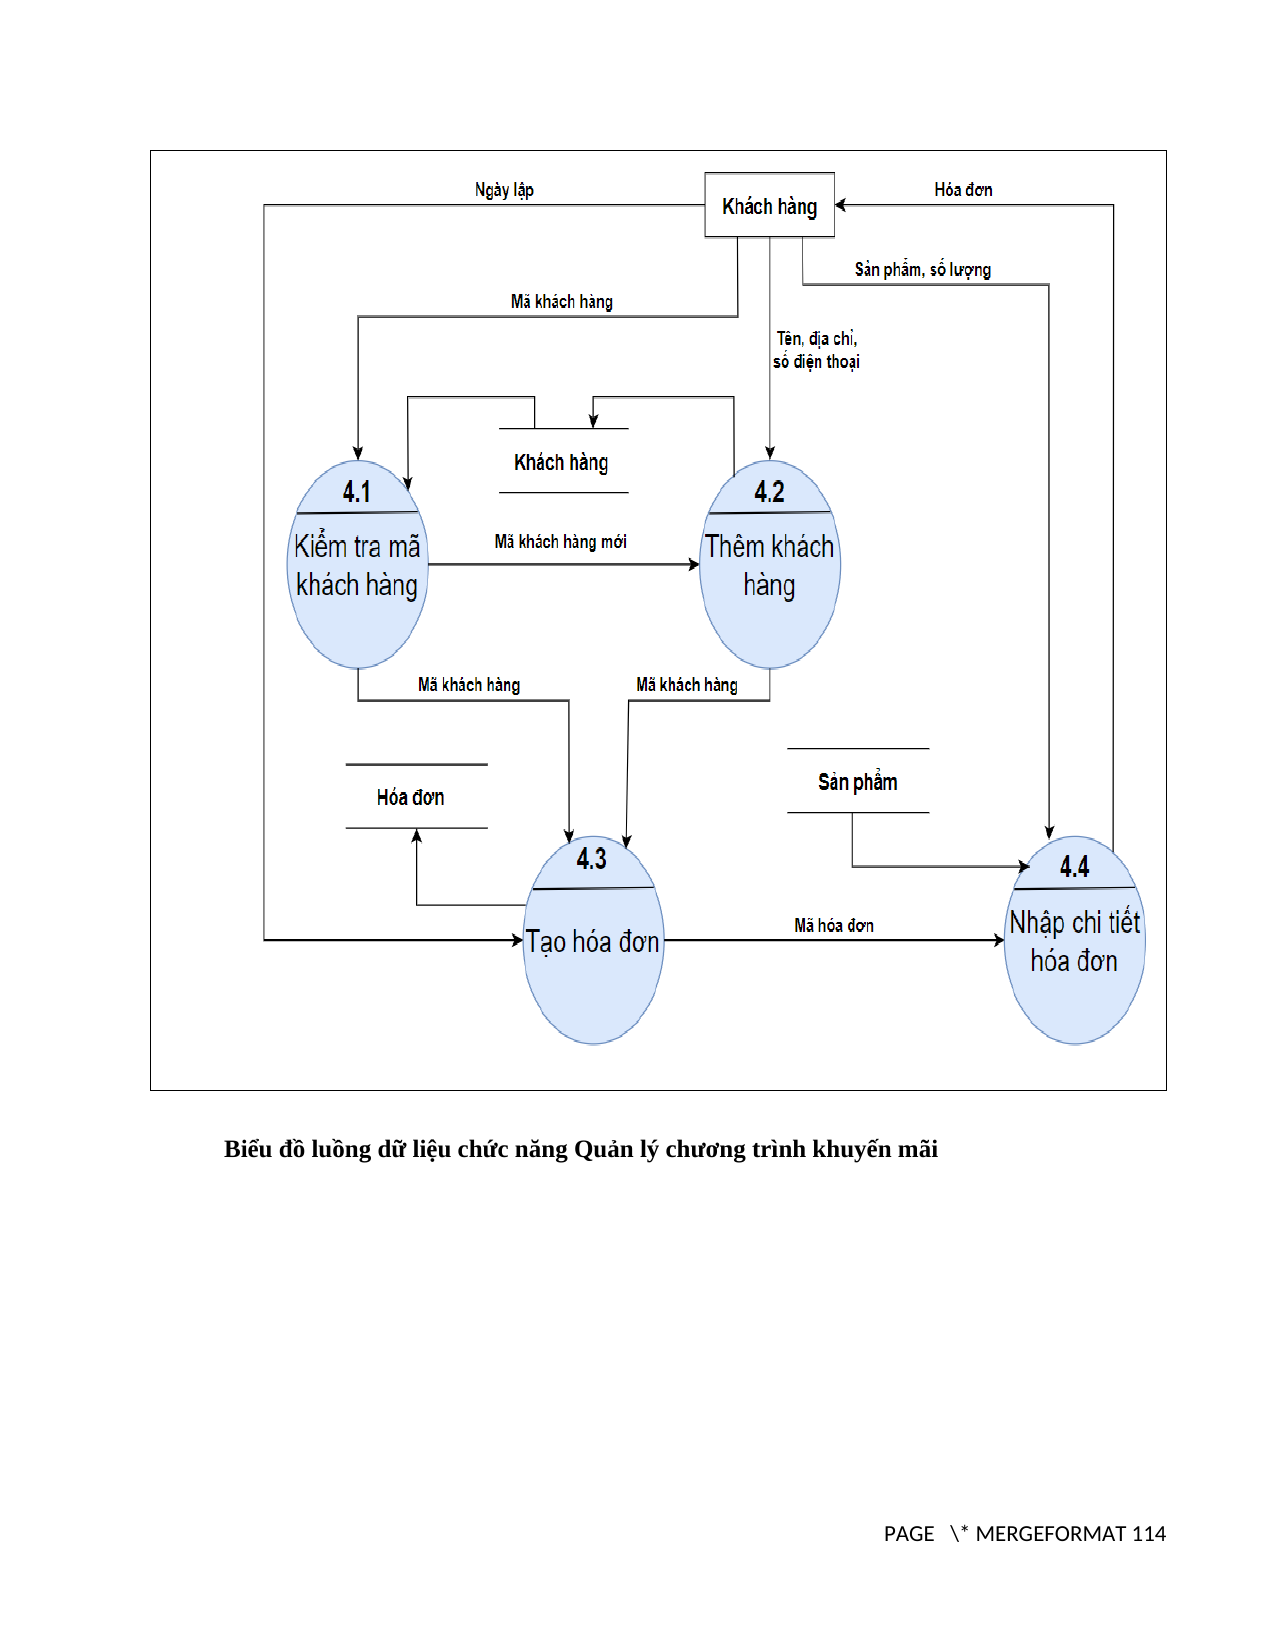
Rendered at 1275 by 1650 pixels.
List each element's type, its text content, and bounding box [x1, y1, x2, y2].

list Biểu đồ luồng dữ liệu chức năng Quản lý chương trình khuyến mãi [224, 1134, 1167, 1163]
picture [236, 151, 1162, 1061]
table_header [151, 151, 1166, 1090]
